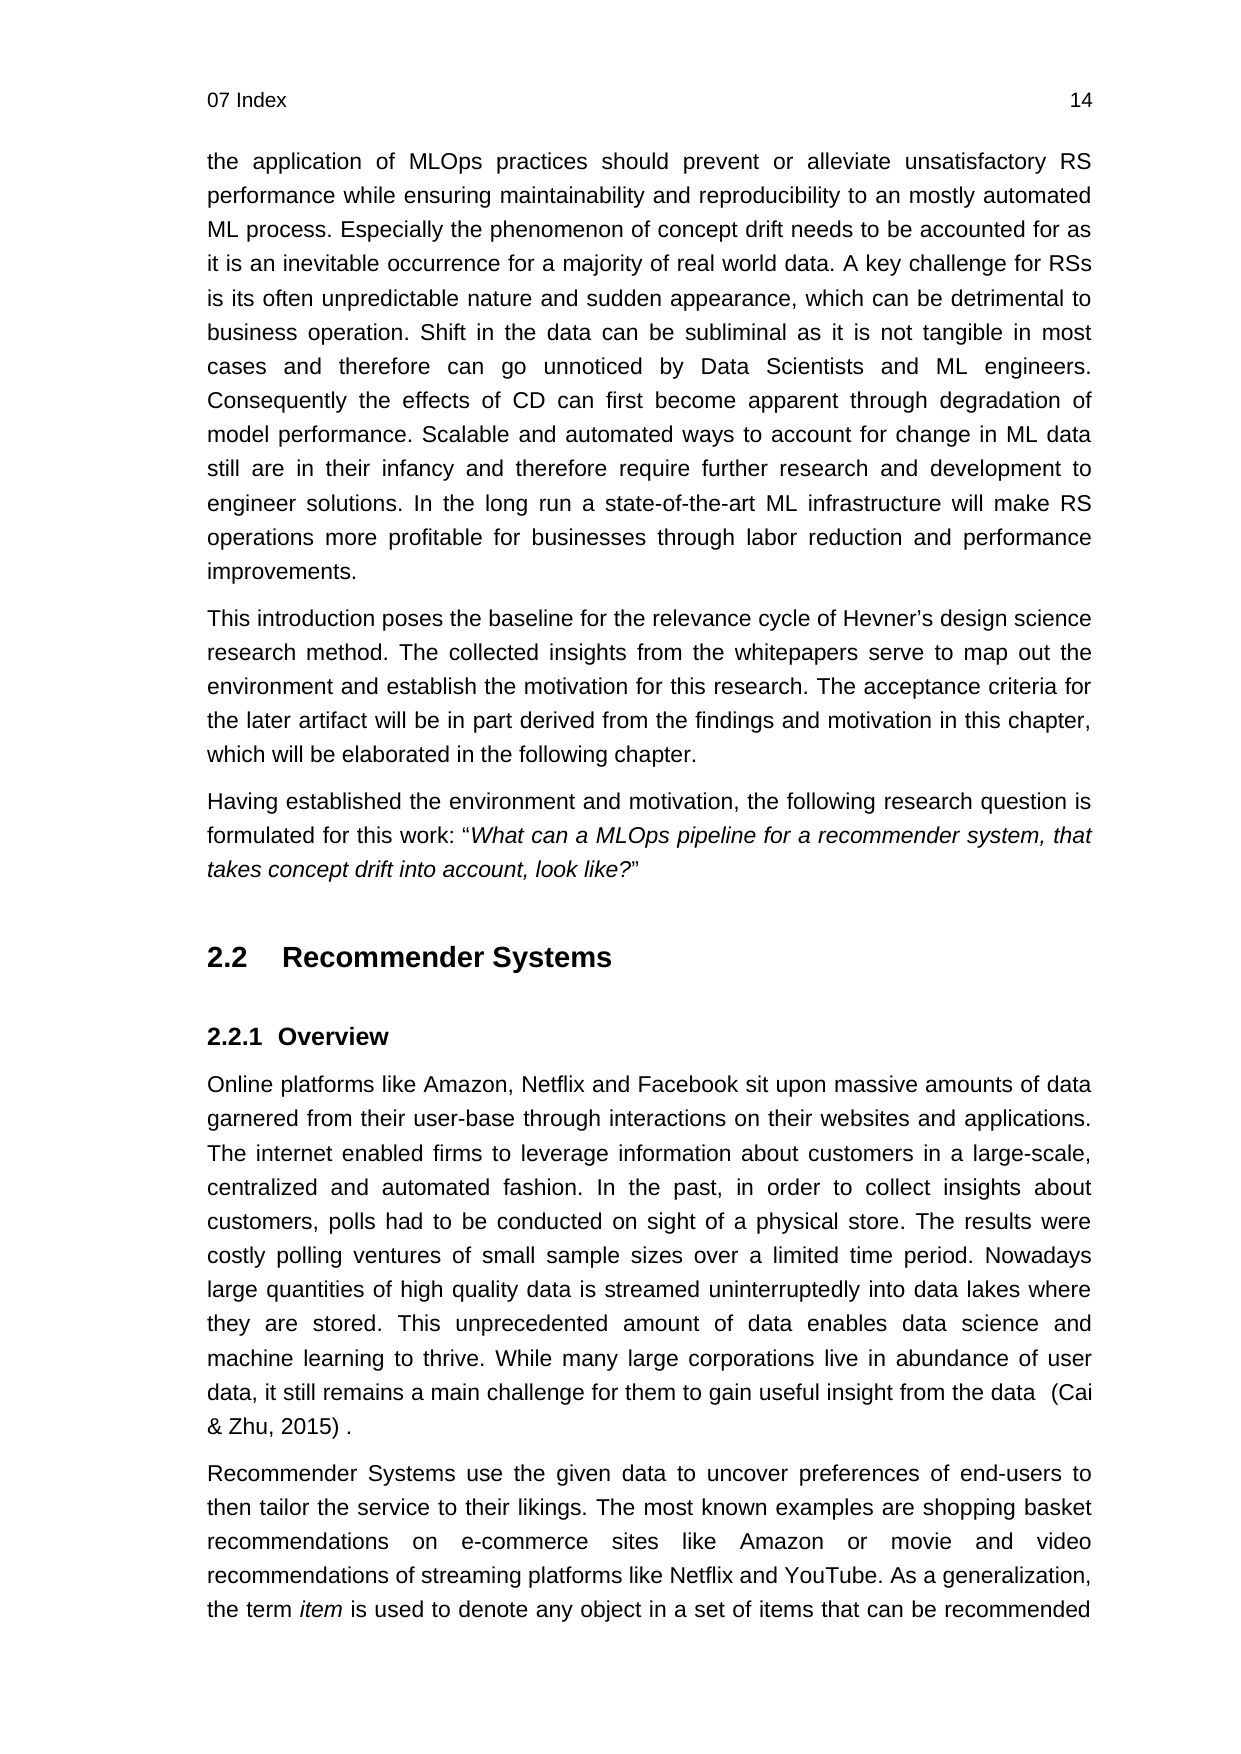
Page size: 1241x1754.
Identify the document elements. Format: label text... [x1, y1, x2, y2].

text Online platforms like Amazon, Netflix and Facebook sit upon massive amounts of data garnered from their user-base through interactions on their websites and applications. The internet enabled firms to leverage information about customers in a large-scale, centralized and automated fashion. In the past, in order to collect insights about customers, polls had to be conducted on sight of a physical store. The results were costly polling ventures of small sample sizes over a limited time period. Nowadays large quantities of high quality data is streamed uninterruptedly into data lakes where they are stored. This unprecedented amount of data enables data science and machine learning to thrive. While many large corporations live in abundance of user data, it still remains a main challenge for them to gain useful insight from the data . [207, 1071, 1092, 1439]
text Having established the environment and motivation, the following research question is formulated for this work: “What can a MLOps pipeline for a recommender system, that takes concept drift into account, look like?” [207, 788, 1092, 883]
subtitle Recommender Systems [207, 940, 1092, 974]
text This introduction poses the baseline for the relevance cycle of Hevner’s design science research method. The collected insights from the whitepapers serve to map out the environment and establish the motivation for this research. The acceptance criteria for the later artifact will be in part derived from the findings and motivation in this chapter, which will be elaborated in the following chapter. [207, 604, 1092, 768]
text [207, 148, 1092, 584]
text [207, 1459, 1092, 1623]
subtitle Overview [207, 1021, 1092, 1050]
